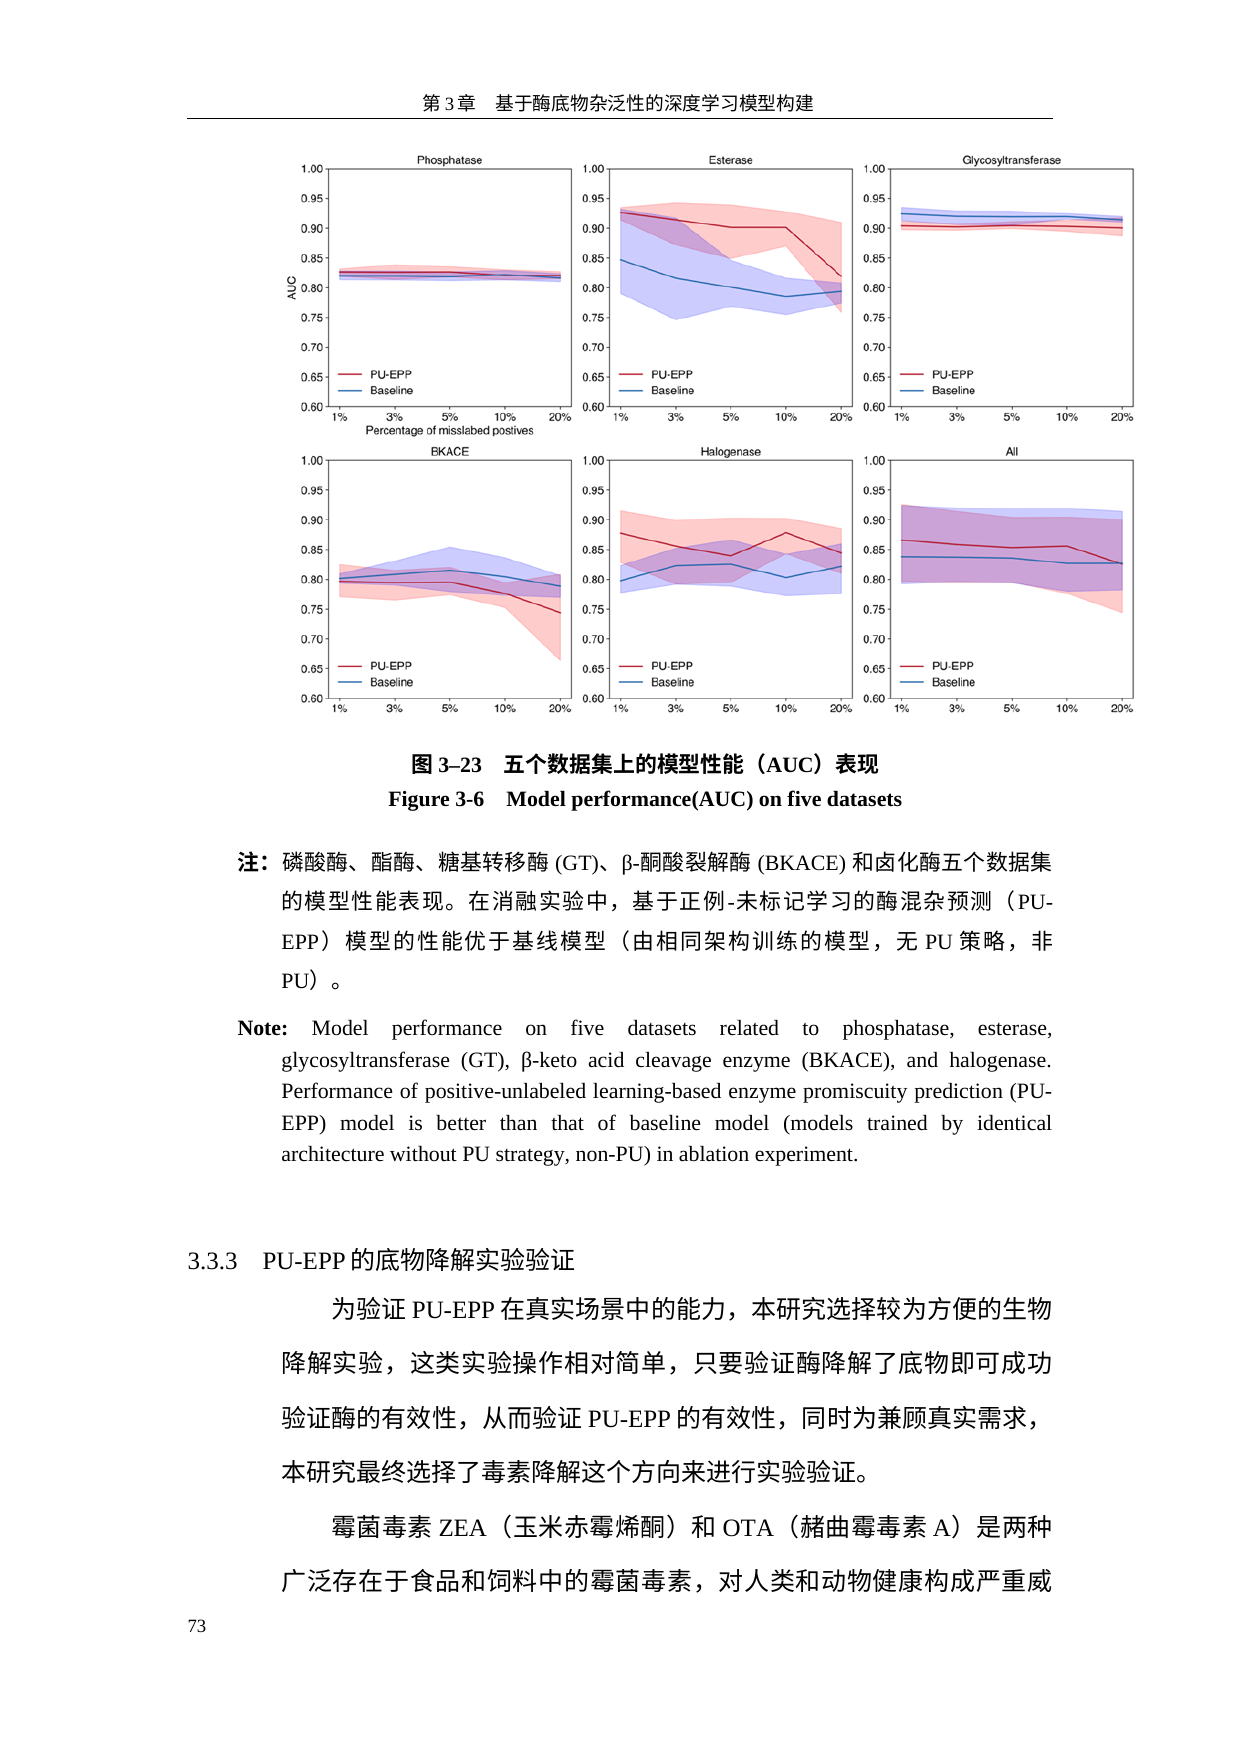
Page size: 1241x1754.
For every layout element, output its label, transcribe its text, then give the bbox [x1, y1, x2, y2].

subtitle 3.3.3 PU-EPP的底物降解实验验证 [187, 1241, 1053, 1277]
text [281, 1507, 1053, 1598]
text 为验证PU-EPP在真实场景中的能力，本研究选择较为方便的生物降解实验，这类实验操作相对简单，只要验证酶降解了底物即可成功验证酶的有效性，从而验证PU-EPP的有效性，同时为兼顾真实需求，本研究最终选择了毒素降解这个方向来进行实验验证。 [281, 1289, 1053, 1489]
subtitle Figure 3-6 Model performance(AUC) on five datasets [237, 786, 1053, 812]
title 注：磷酸酶、酯酶、糖基转移酶 (GT)、β-酮酸裂解酶 (BKACE) 和卤化酶五个数据集的模型性能表现。在消融实验中，基于正例-未标记学习的酶混杂预测（PU-EPP）模型的性能优于基线模型（由相同架构训练的模型，无PU策略，非PU）。 [237, 844, 1053, 995]
title Note: Model performance on five datasets related to phosphatase, esterase, glycosyltransferase (GT), β-keto acid cleavage enzyme (BKACE), and halogenase. Performance of positive-unlabeled learning-based enzyme promiscuity prediction (PU-EPP) model is better than that of baseline model (models trained by identical architecture without PU strategy, non-PU) in ablation experiment. [237, 1015, 1053, 1166]
picture [281, 150, 1139, 720]
